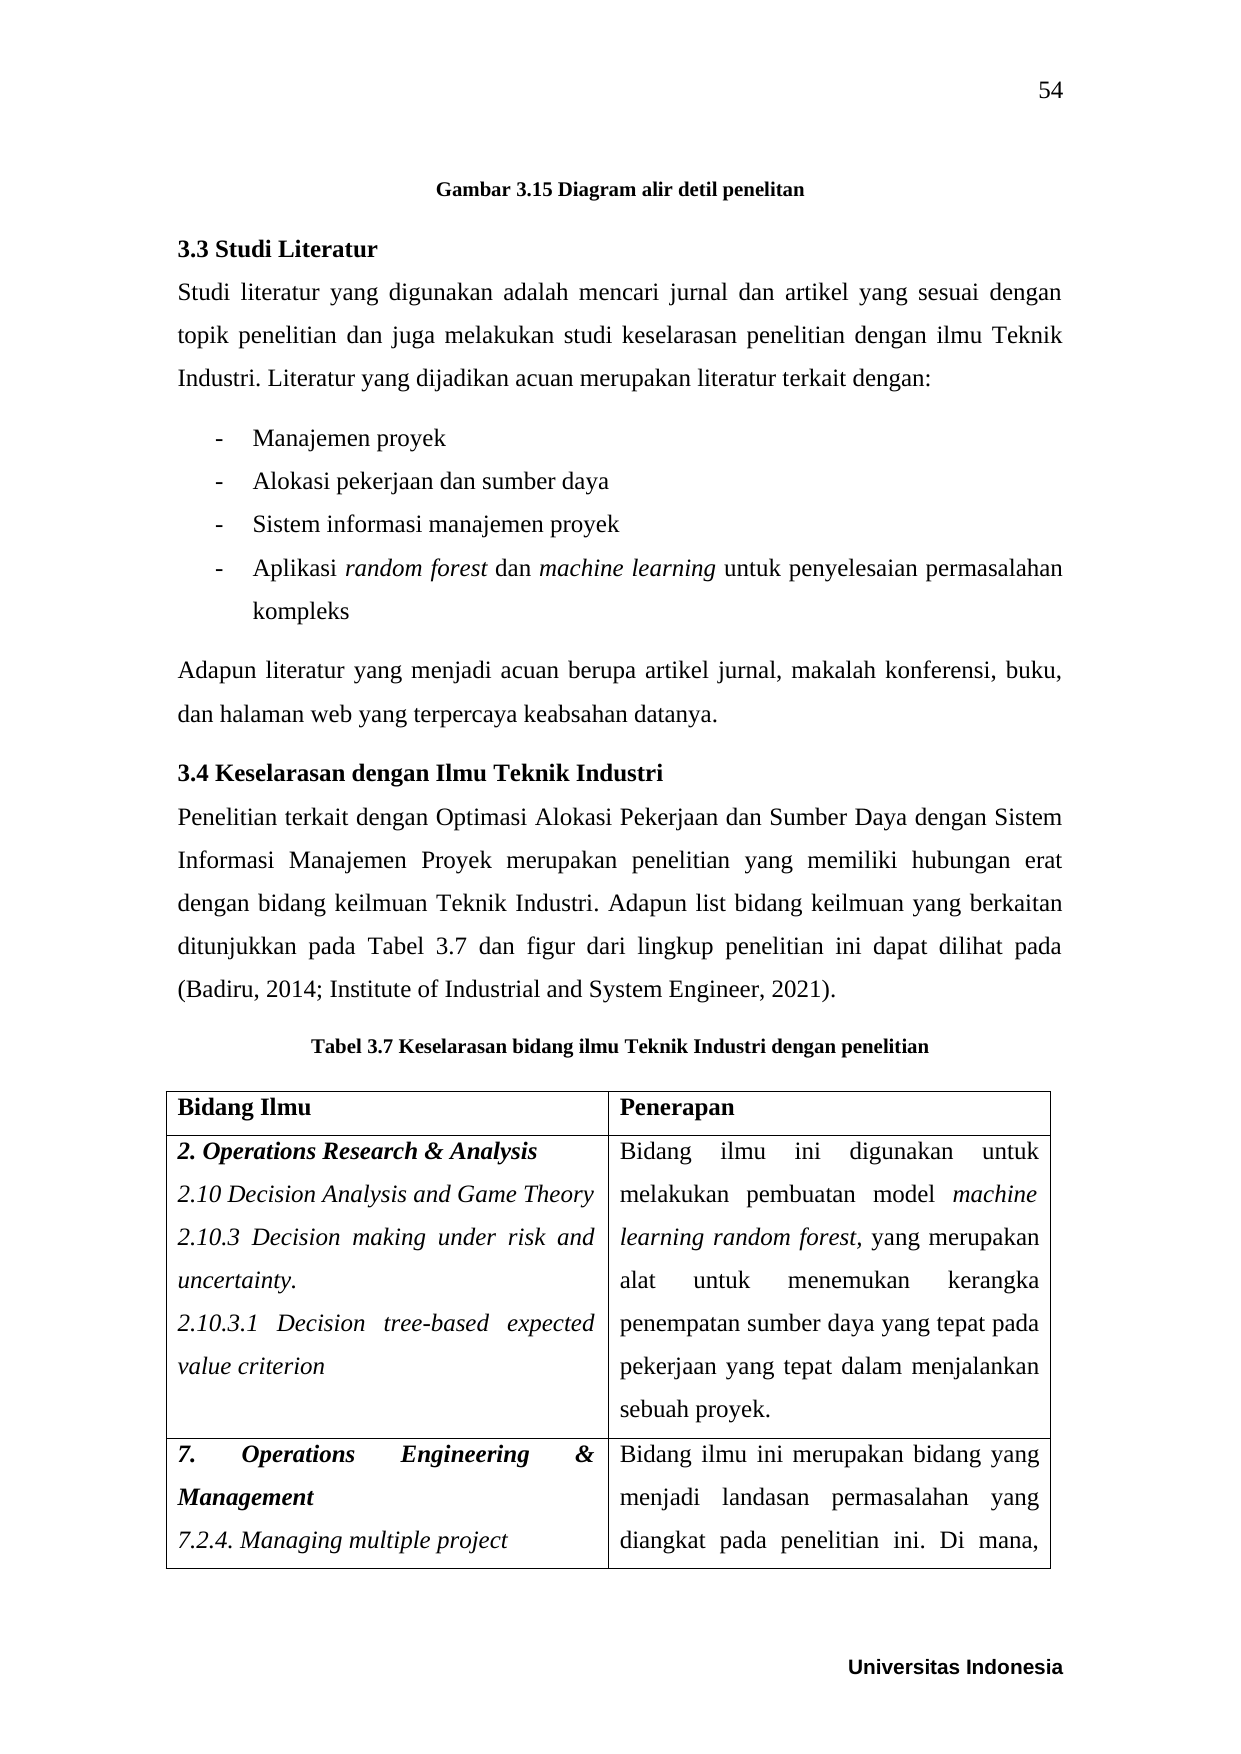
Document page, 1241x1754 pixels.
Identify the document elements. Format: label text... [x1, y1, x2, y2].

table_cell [609, 1439, 1050, 1568]
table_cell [167, 1439, 608, 1568]
subtitle Studi Literatur [177, 234, 1063, 263]
table_cell Bidang ilmu ini digunakan untuk melakukan pembuatan model machine learning random forest, yang merupakan alat untuk menemukan kerangka penempatan sumber daya yang tepat pada pekerjaan yang tepat dalam menjalankan sebuah proyek. [609, 1136, 1050, 1438]
text Adapun literatur yang menjadi acuan berupa artikel jurnal, makalah konferensi, buku, dan halaman web yang terpercaya keabsahan datanya. [177, 656, 1063, 727]
list Alokasi pekerjaan dan sumber daya [215, 466, 1063, 495]
text Studi literatur yang digunakan adalah mencari jurnal dan artikel yang sesuai dengan topik penelitian dan juga melakukan studi keselarasan penelitian dengan ilmu Teknik Industri. Literatur yang dijadikan acuan merupakan literatur terkait dengan: [177, 277, 1063, 392]
text Tabel 3 Keselarasan bidang ilmu Teknik Industri dengan penelitian [177, 1034, 1063, 1058]
table_header Bidang Ilmu [167, 1092, 608, 1135]
table_header Penerapan [609, 1092, 1050, 1135]
subtitle Keselarasan dengan Ilmu Teknik Industri [177, 758, 1063, 787]
table_cell 2. Operations Research & Analysis 2.10 Decision Analysis and Game Theory 2.10.3 Decision making under risk and uncertainty. 2.10.3.1 Decision tree-based expected value criterion [167, 1136, 608, 1438]
list Manajemen proyek [215, 423, 1063, 452]
list Aplikasi random forest dan machine learning untuk penyelesaian permasalahan kompleks [215, 553, 1063, 624]
list Sistem informasi manajemen proyek [215, 509, 1063, 538]
